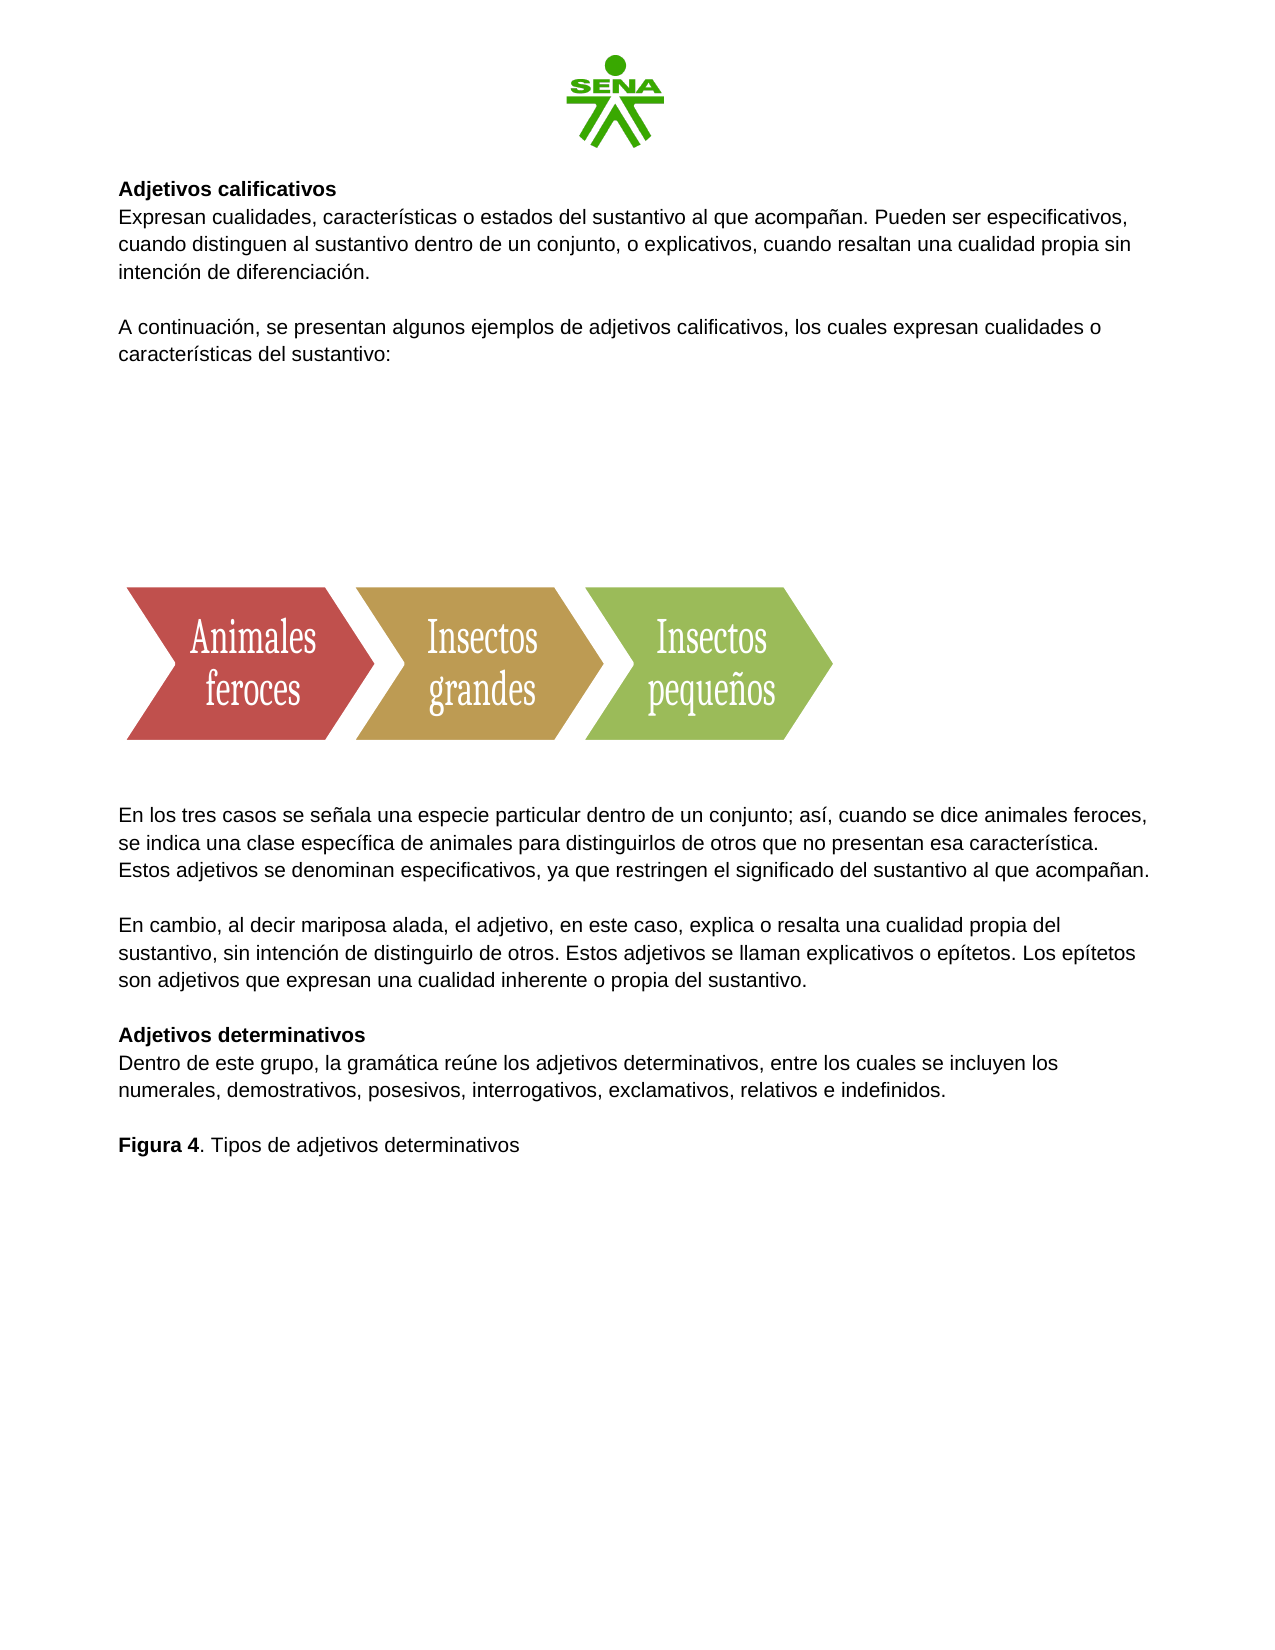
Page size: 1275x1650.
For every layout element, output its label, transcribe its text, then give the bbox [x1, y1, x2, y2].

text Dentro de este grupo, la gramática reúne los adjetivos determinativos, entre los cuales se incluyen los numerales, demostrativos, posesivos, interrogativos, exclamativos, relativos e indefinidos. [118, 1050, 1157, 1102]
text En cambio, al decir mariposa alada, el adjetivo, en este caso, explica o resalta una cualidad propia del sustantivo, sin intención de distinguirlo de otros. Estos adjetivos se llaman explicativos o epítetos. Los epítetos son adjetivos que expresan una cualidad inherente o propia del sustantivo. [118, 913, 1157, 992]
text Expresan cualidades, características o estados del sustantivo al que acompañan. Pueden ser especificativos, cuando distinguen al sustantivo dentro de un conjunto, o explicativos, cuando resaltan una cualidad propia sin intención de diferenciación. [118, 205, 1157, 284]
text Figura 4. Tipos de adjetivos determinativos [118, 1133, 1157, 1157]
text Adjetivos determinativos [118, 1023, 1157, 1047]
text A continuación, se presentan algunos ejemplos de adjetivos calificativos, los cuales expresan cualidades o características del sustantivo: [118, 315, 1157, 366]
text Adjetivos calificativos [118, 177, 1157, 201]
picture [566, 55, 664, 148]
text En los tres casos se señala una especie particular dentro de un conjunto; así, cuando se dice animales feroces, se indica una clase específica de animales para distinguirlos de otros que no presentan esa característica. Estos adjetivos se denominan especificativos, ya que restringen el significado del sustantivo al que acompañan. [118, 803, 1157, 882]
